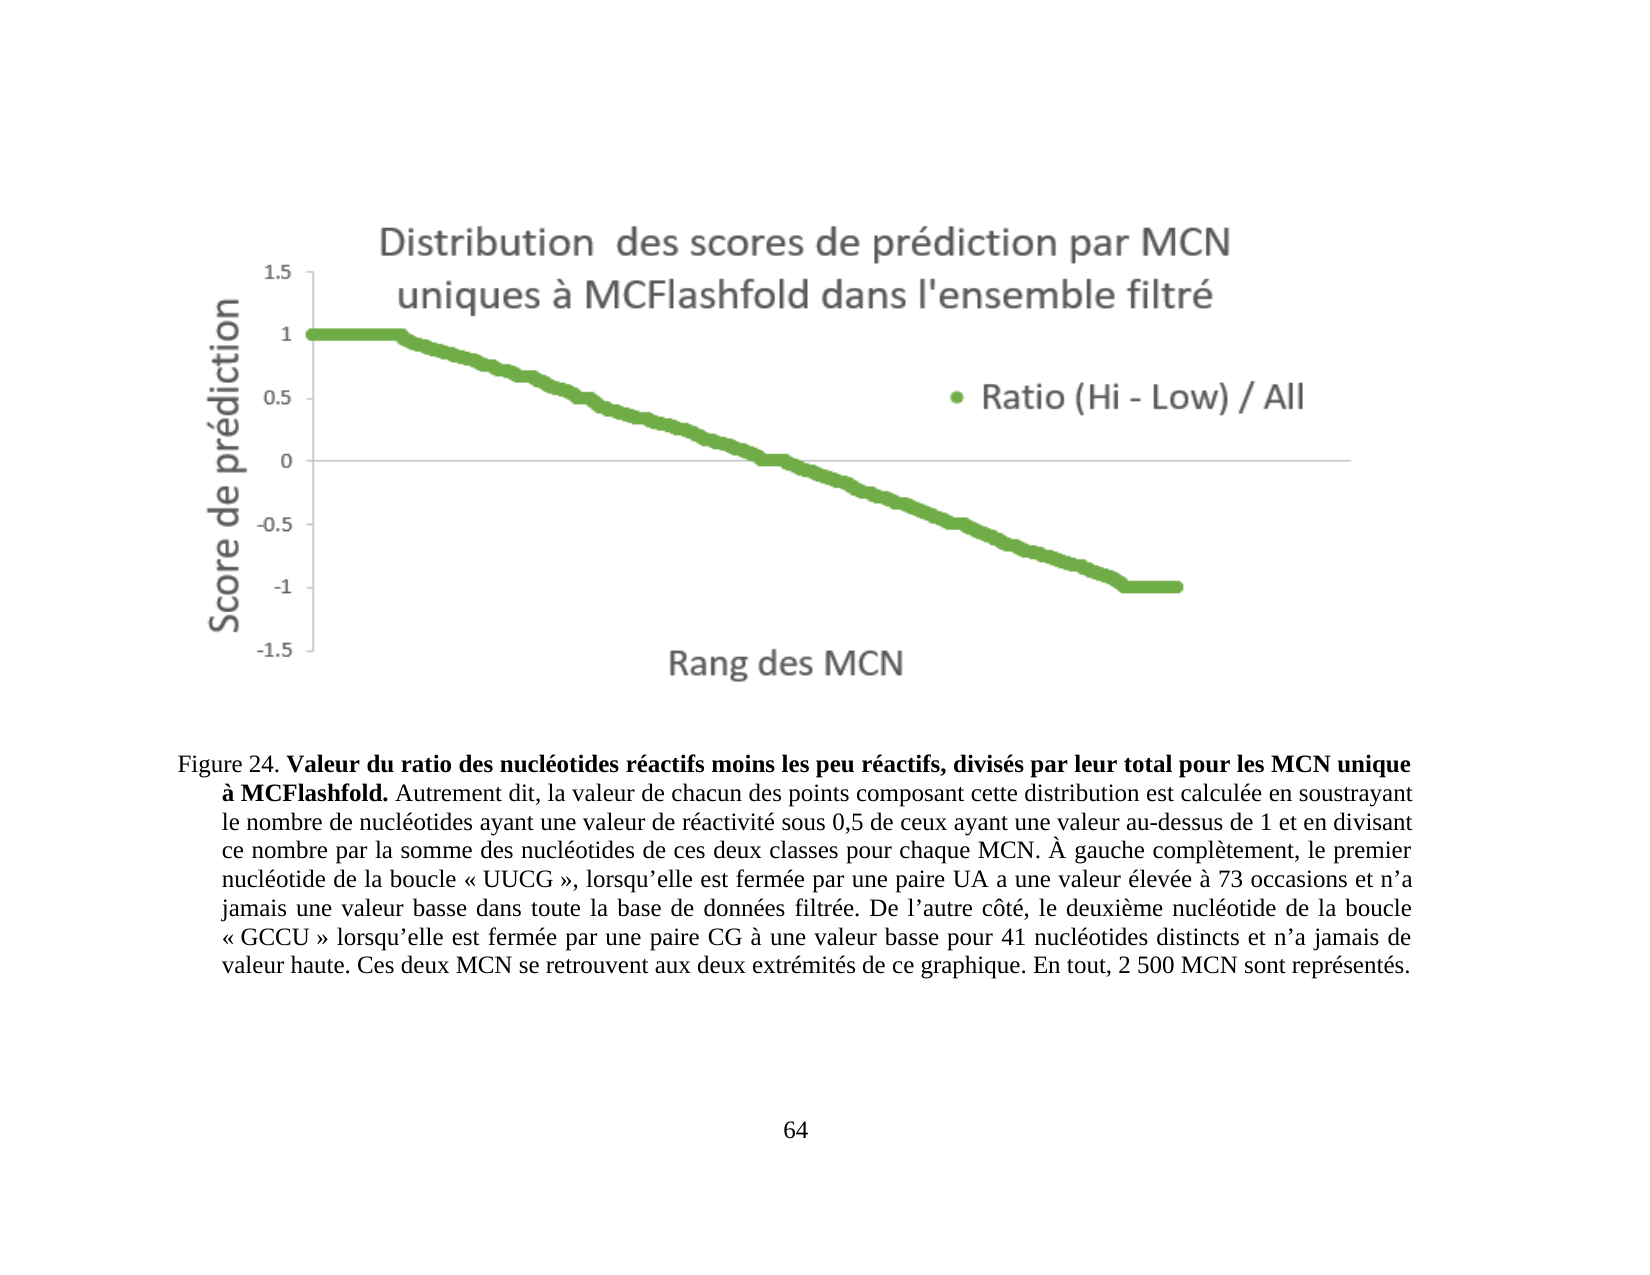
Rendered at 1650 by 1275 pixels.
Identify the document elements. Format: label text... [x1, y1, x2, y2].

picture [177, 211, 1414, 719]
text Valeur du ratio des nucléotides réactifs moins les peu réactifs, divisés par leur total pour les MCN unique à MCFlashfold. Autrement dit, la valeur de chacun des points composant cette distribution est calculée en soustrayant le nombre de nucléotides ayant une valeur de réactivité sous 0,5 de ceux ayant une valeur au-dessus de 1 et en divisant ce nombre par la somme des nucléotides de ces deux classes pour chaque MCN. À gauche complètement, le premier nucléotide de la boucle « UUCG », lorsqu’elle est fermée par une paire UA a une valeur élevée à 73 occasions et n’a jamais une valeur basse dans toute la base de données filtrée. De l’autre côté, le deuxième nucléotide de la boucle « GCCU » lorsqu’elle est fermée par une paire CG à une valeur basse pour 41 nucléotides distincts et n’a jamais de valeur haute. Ces deux MCN se retrouvent aux deux extrémités de ce graphique. En tout, 2 500 MCN sont représentés. [177, 749, 1414, 979]
